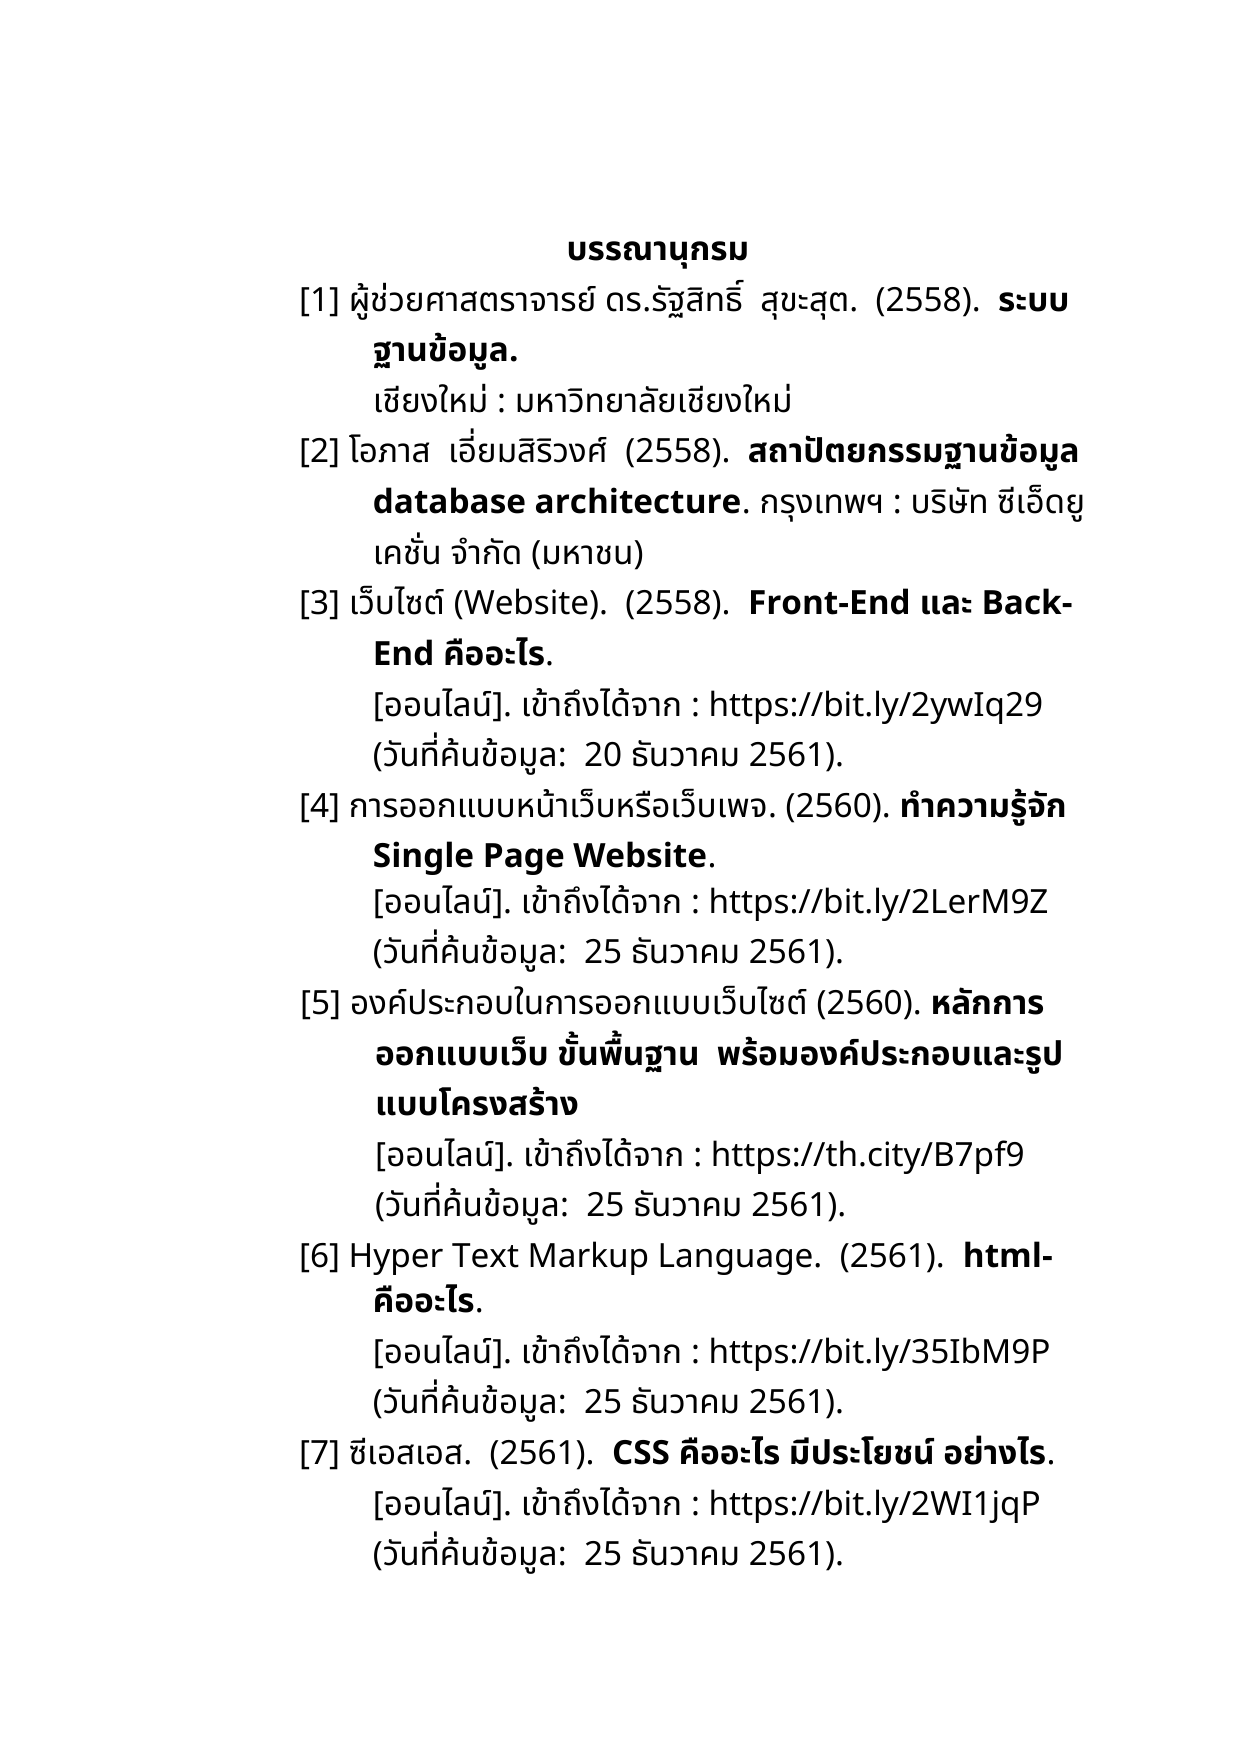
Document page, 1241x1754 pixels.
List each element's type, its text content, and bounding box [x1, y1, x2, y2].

subtitle บรรณานุกรม [225, 225, 1090, 275]
text [5] องค์ประกอบในการออกแบบเว็บไซต์ (2560). หลักการ ออกแบบเว็บ ขั้นพื้นฐาน พร้อมองค์ประกอบและรูปแบบโครงสร้าง [ออนไลน์]. เข้าถึงได้จาก : https://th.city/B7pf9 [300, 979, 1090, 1181]
text (วันที่ค้นข้อมูล: 25 ธันวาคม 2561). [373, 1181, 1090, 1232]
text [3] เว็บไซต์ (Website). (2558). Front-End และ Back-End คืออะไร. [ออนไลน์]. เข้าถึงได้จาก : https://bit.ly/2ywIq29 (วันที่ค้นข้อมูล: 20 ธันวาคม 2561). [299, 579, 1090, 782]
text [7] ซีเอสเอส. (2561). CSS คืออะไร มีประโยชน์ อย่างไร. [ออนไลน์]. เข้าถึงได้จาก : https://bit.ly/2WI1jqP (วันที่ค้นข้อมูล: 25 ธันวาคม 2561). [299, 1429, 1090, 1581]
text [2] โอภาส เอี่ยมสิริวงศ์ (2558). สถาปัตยกรรมฐานข้อมูล database architecture. กรุงเทพฯ : บริษัท ซีเอ็ดยูเคชั่น จำกัด (มหาชน) [299, 427, 1090, 579]
text [4] การออกแบบหน้าเว็บหรือเว็บเพจ. (2560). ทำความรู้จัก Single Page Website. [ออนไลน์]. เข้าถึงได้จาก : https://bit.ly/2LerM9Z (วันที่ค้นข้อมูล: 25 ธันวาคม 2561). [299, 782, 1090, 979]
text [1] ผู้ช่วยศาสตราจารย์ ดร.รัฐสิทธิ์ สุขะสุต. (2558). ระบบฐานข้อมูล. เชียงใหม่ : มหาวิทยาลัยเชียงใหม่ [299, 275, 1090, 427]
text [6] Hyper Text Markup Language. (2561). html-คืออะไร. [ออนไลน์]. เข้าถึงได้จาก : https://bit.ly/35IbM9P (วันที่ค้นข้อมูล: 25 ธันวาคม 2561). [299, 1232, 1090, 1429]
